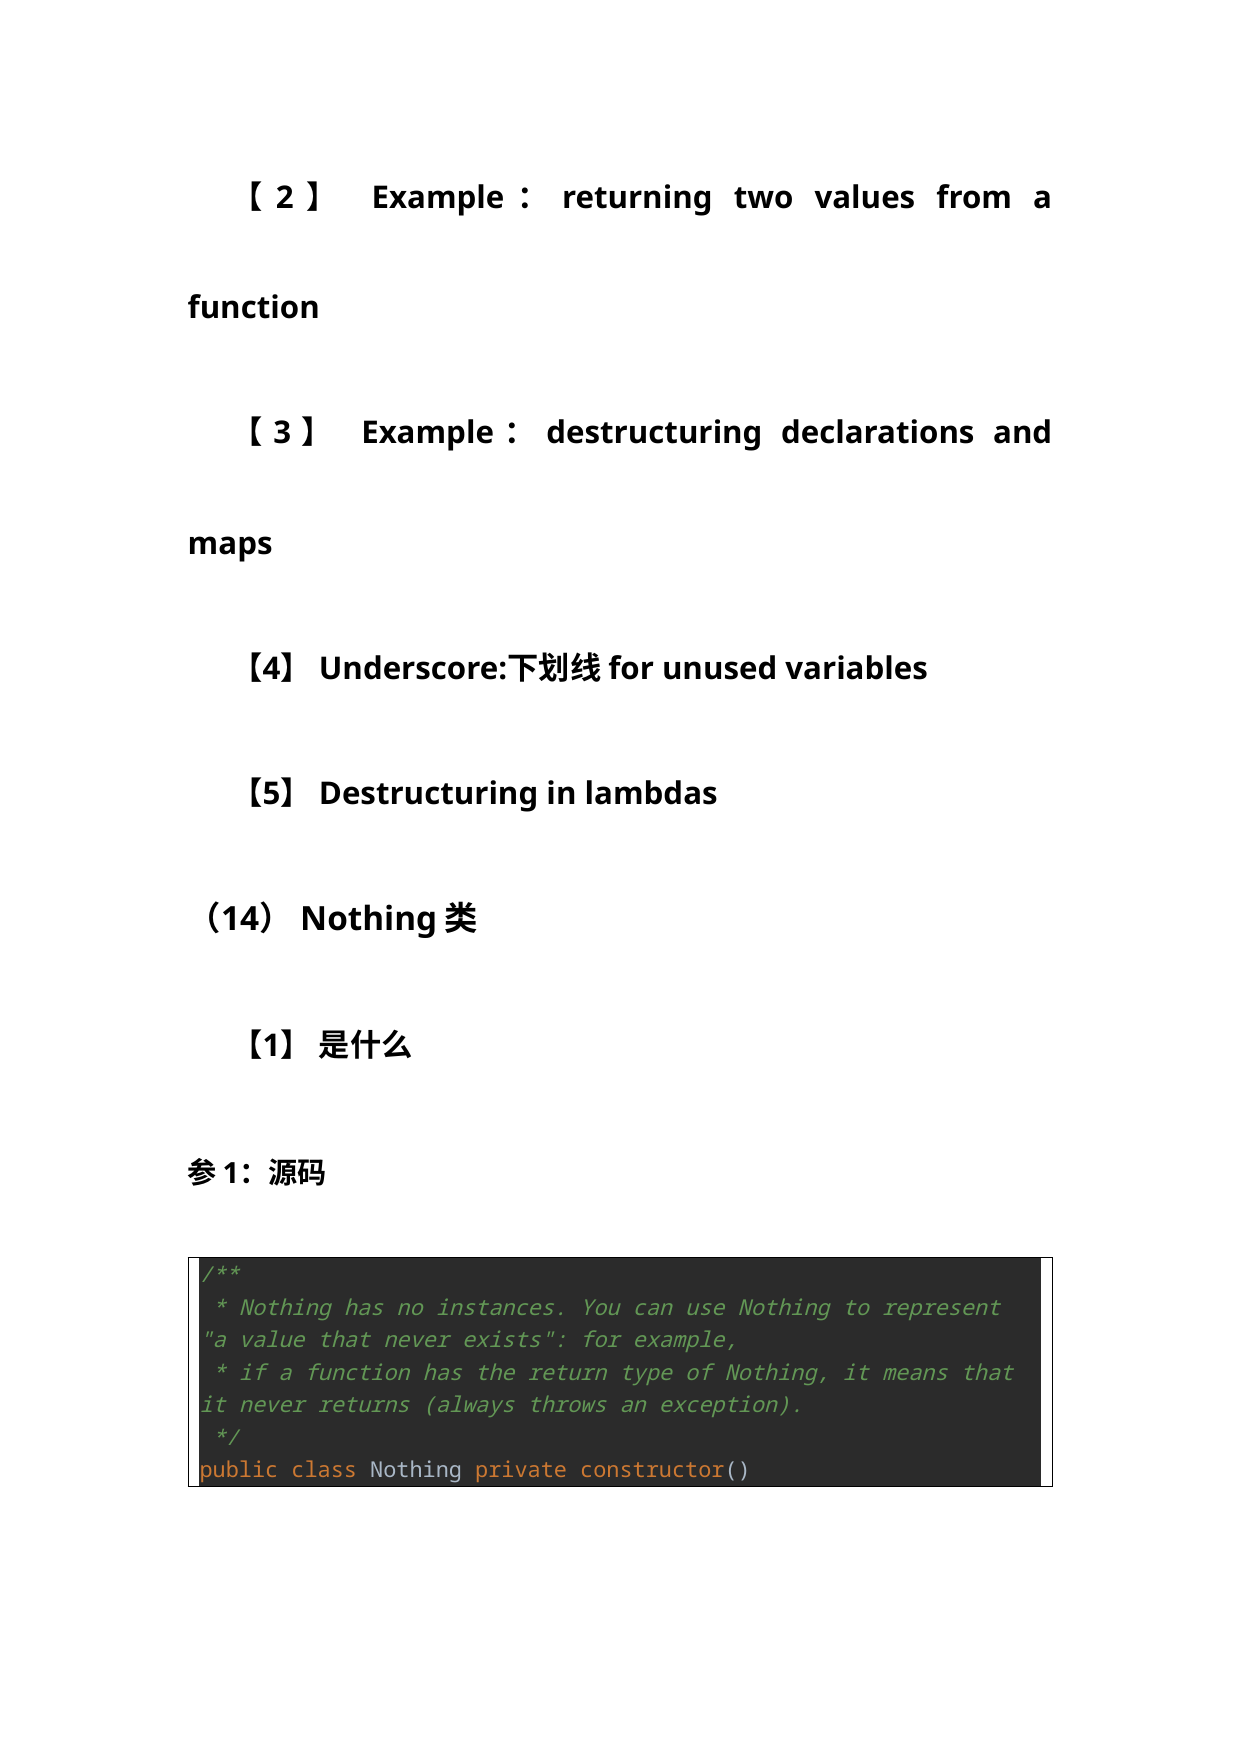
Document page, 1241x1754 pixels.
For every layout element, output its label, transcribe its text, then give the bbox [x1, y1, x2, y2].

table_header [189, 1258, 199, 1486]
subtitle 【5】 Destructuring in lambdas [187, 758, 1053, 823]
subtitle 【4】 Underscore:下划线 for unused variables [187, 633, 1053, 698]
subtitle 【3】 Example：destructuring declarations and maps [187, 397, 1053, 575]
subtitle 参1：源码 [187, 1138, 1053, 1203]
subtitle 【2】 Example：returning two values from a function [187, 162, 1053, 339]
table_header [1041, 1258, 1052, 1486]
subtitle （14） Nothing类 [187, 883, 1053, 948]
subtitle 【1】 是什么 [187, 1011, 1053, 1076]
